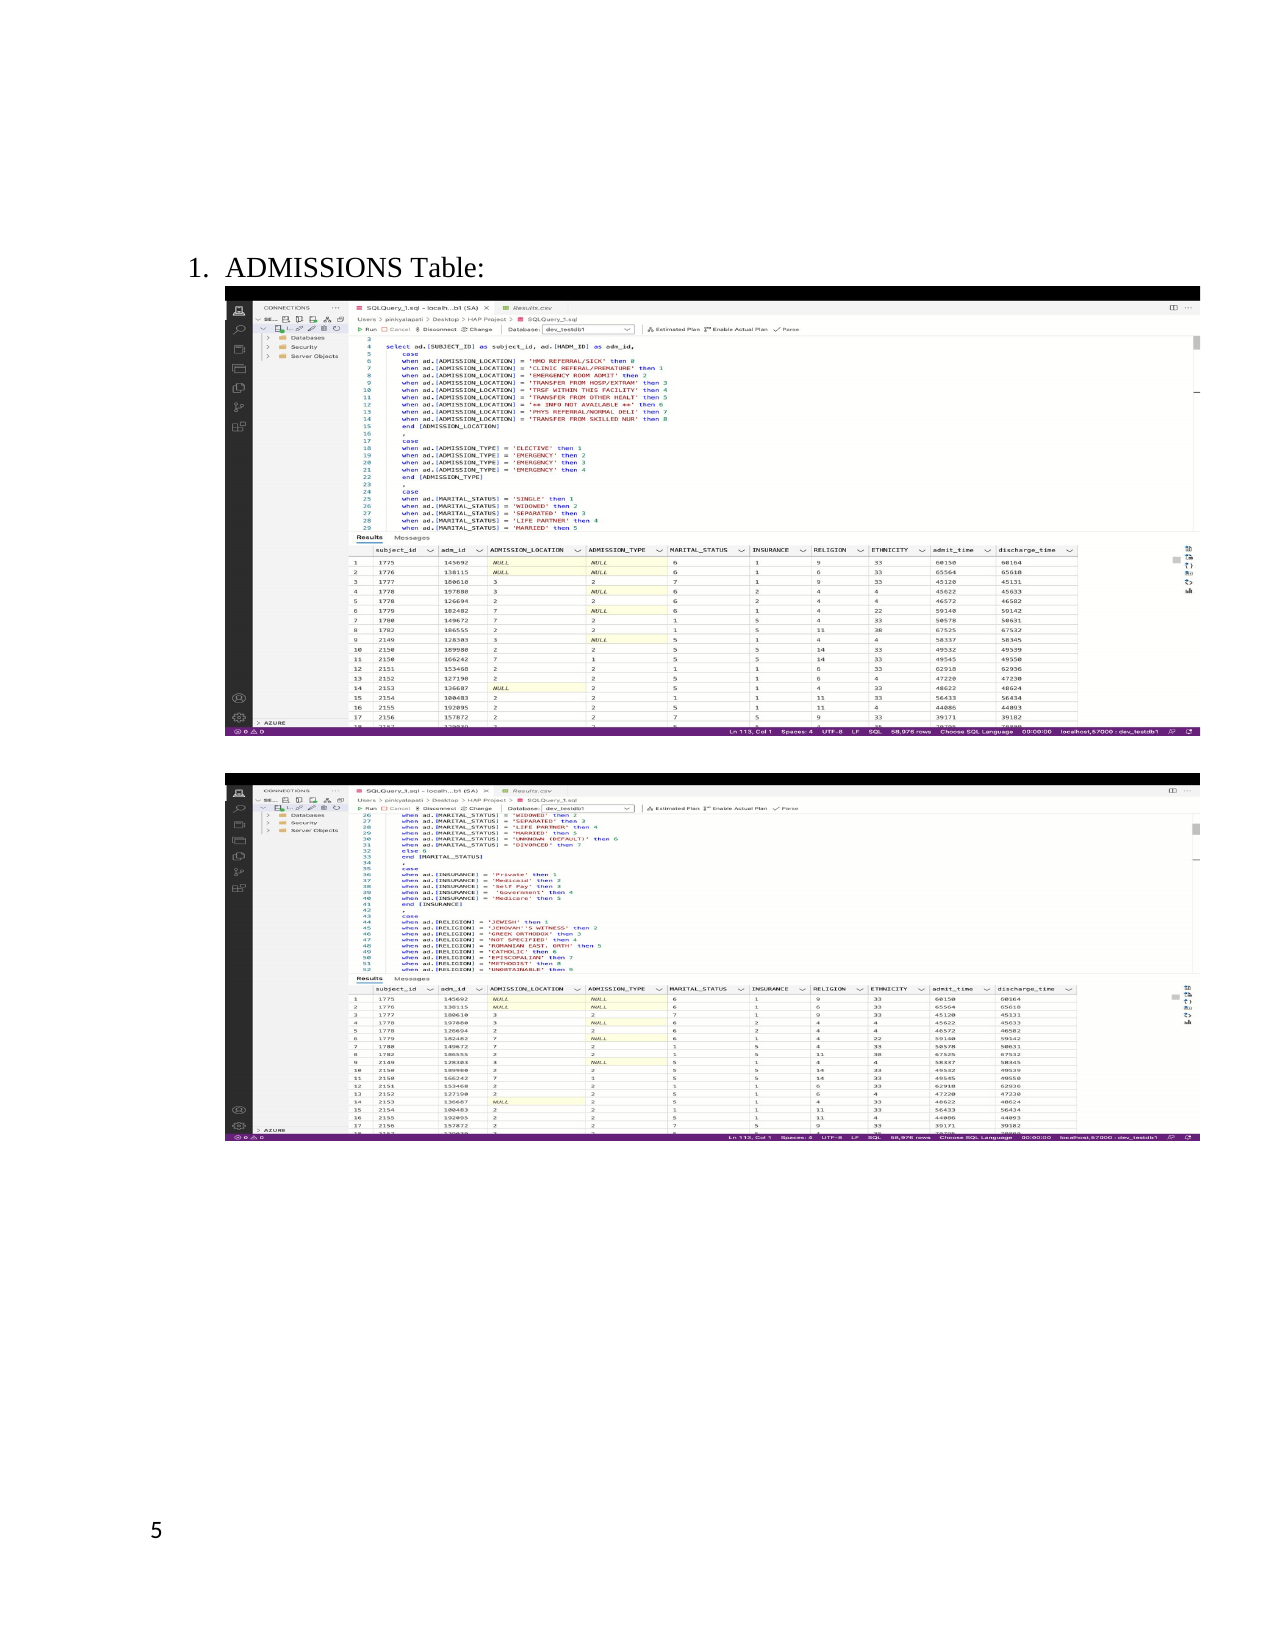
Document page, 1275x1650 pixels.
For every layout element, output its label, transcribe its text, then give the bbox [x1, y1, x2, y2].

list ADMISSIONS Table: [187, 251, 1125, 284]
picture [225, 773, 1200, 1141]
picture [225, 286, 1200, 736]
